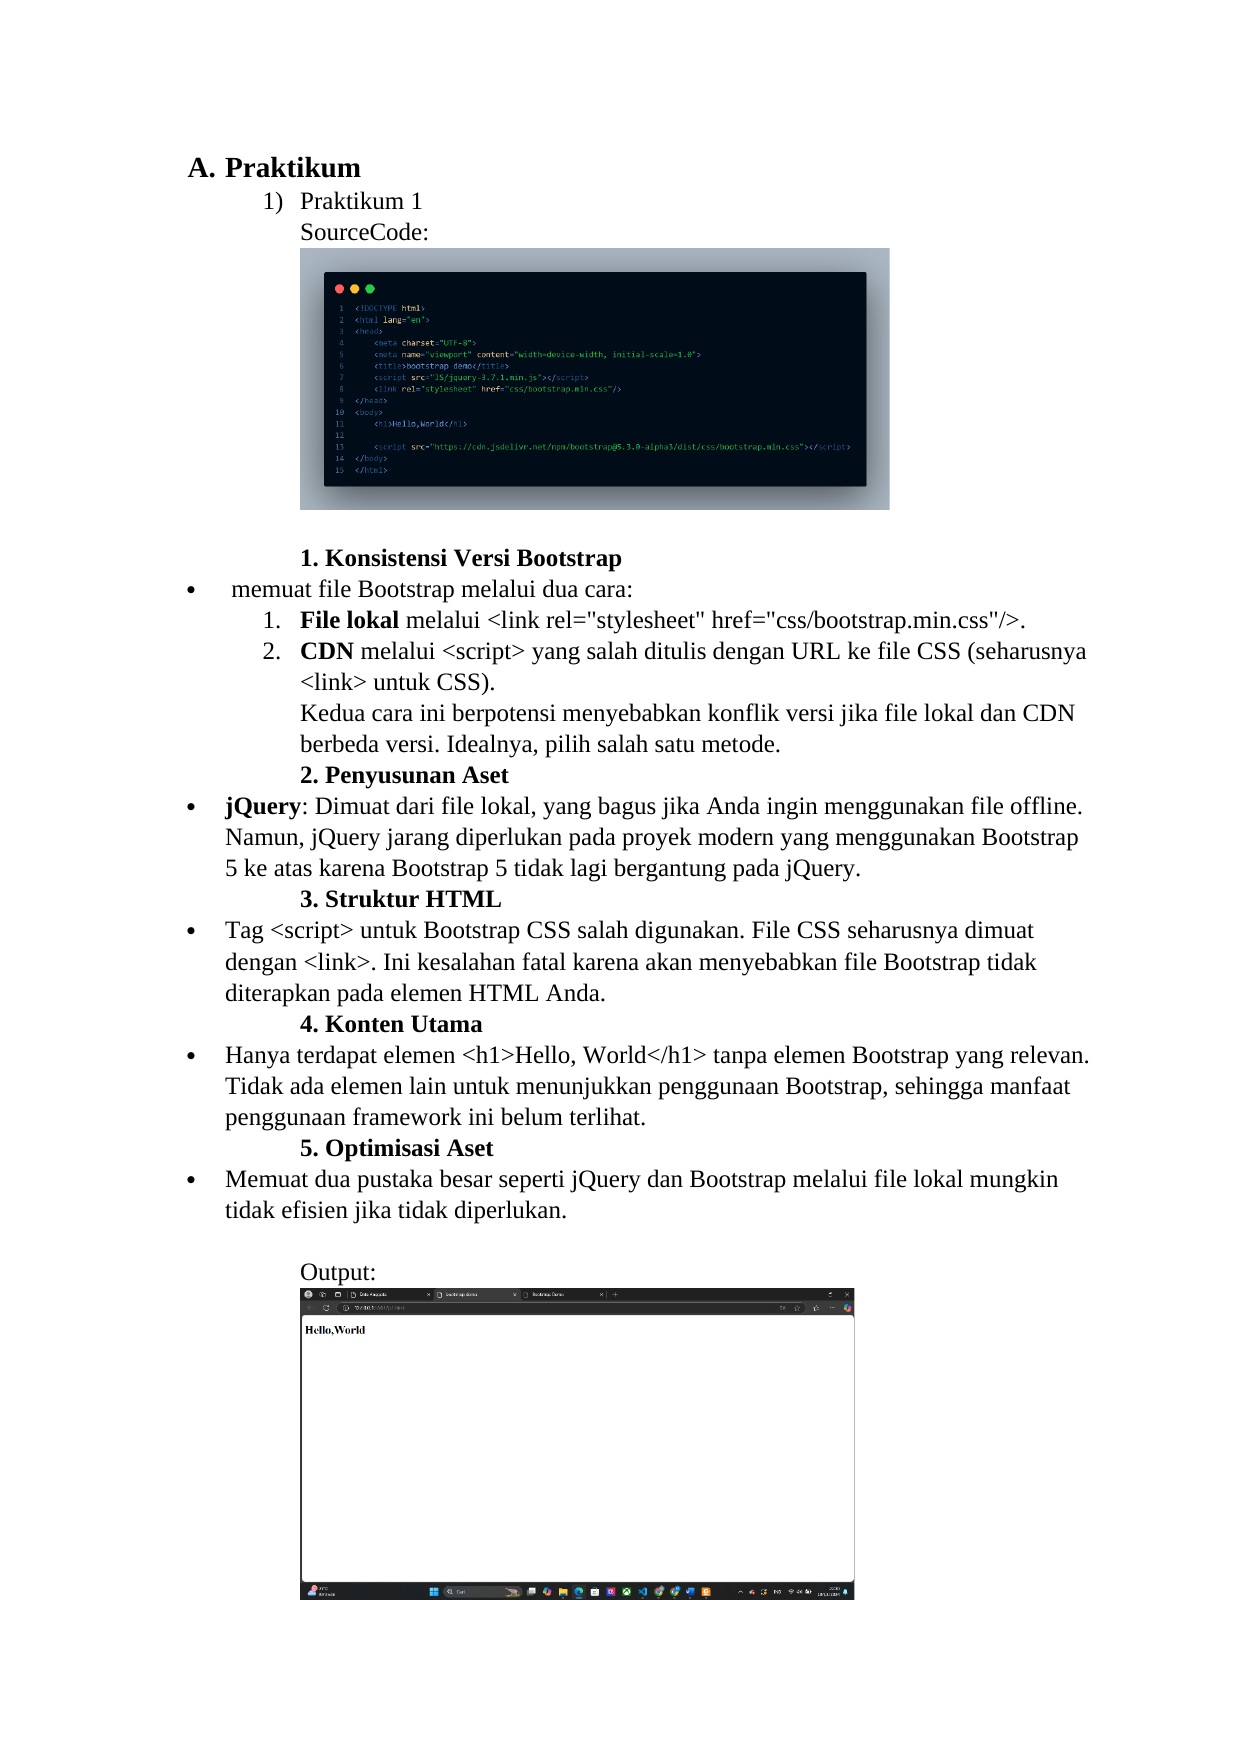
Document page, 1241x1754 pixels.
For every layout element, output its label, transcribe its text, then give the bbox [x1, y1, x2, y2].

list jQuery: Dimuat dari file lokal, yang bagus jika Anda ingin menggunakan file offline. Namun, jQuery jarang diperlukan pada proyek modern yang menggunakan Bootstrap 5 ke atas karena Bootstrap 5 tidak lagi bergantung pada jQuery. [187, 791, 1090, 882]
list Praktikum 1 [262, 186, 1090, 215]
list Memuat dua pustaka besar seperti jQuery dan Bootstrap melalui file lokal mungkin tidak efisien jika tidak diperlukan. [187, 1164, 1090, 1224]
picture [300, 1288, 855, 1600]
list File lokal melalui <link rel="stylesheet" href="css/bootstrap.min.css"/>. [262, 605, 1090, 634]
picture [300, 248, 890, 510]
list memuat file Bootstrap melalui dua cara: [187, 574, 1090, 603]
list 2. Penyusunan Aset [300, 760, 1090, 789]
list Tag <script> untuk Bootstrap CSS salah digunakan. File CSS seharusnya dimuat dengan <link>. Ini kesalahan fatal karena akan menyebabkan file Bootstrap tidak diterapkan pada elemen HTML Anda. [187, 916, 1090, 1006]
list Praktikum [187, 150, 1090, 183]
list Kedua cara ini berpotensi menyebabkan konflik versi jika file lokal dan CDN berbeda versi. Idealnya, pilih salah satu metode. [300, 698, 1090, 758]
list 3. Struktur HTML [300, 884, 1090, 913]
list Hanya terdapat elemen <h1>Hello, World</h1> tanpa elemen Bootstrap yang relevan. Tidak ada elemen lain untuk menunjukkan penggunaan Bootstrap, sehingga manfaat penggunaan framework ini belum terlihat. [187, 1040, 1090, 1131]
list 4. Konten Utama [300, 1009, 1090, 1037]
list CDN melalui <script> yang salah ditulis dengan URL ke file CSS (seharusnya <link> untuk CSS). [262, 636, 1090, 696]
list Output: [300, 1257, 1090, 1286]
list SourceCode: [300, 217, 1090, 246]
list 5. Optimisasi Aset [300, 1133, 1090, 1162]
list 1. Konsistensi Versi Bootstrap [300, 543, 1090, 572]
